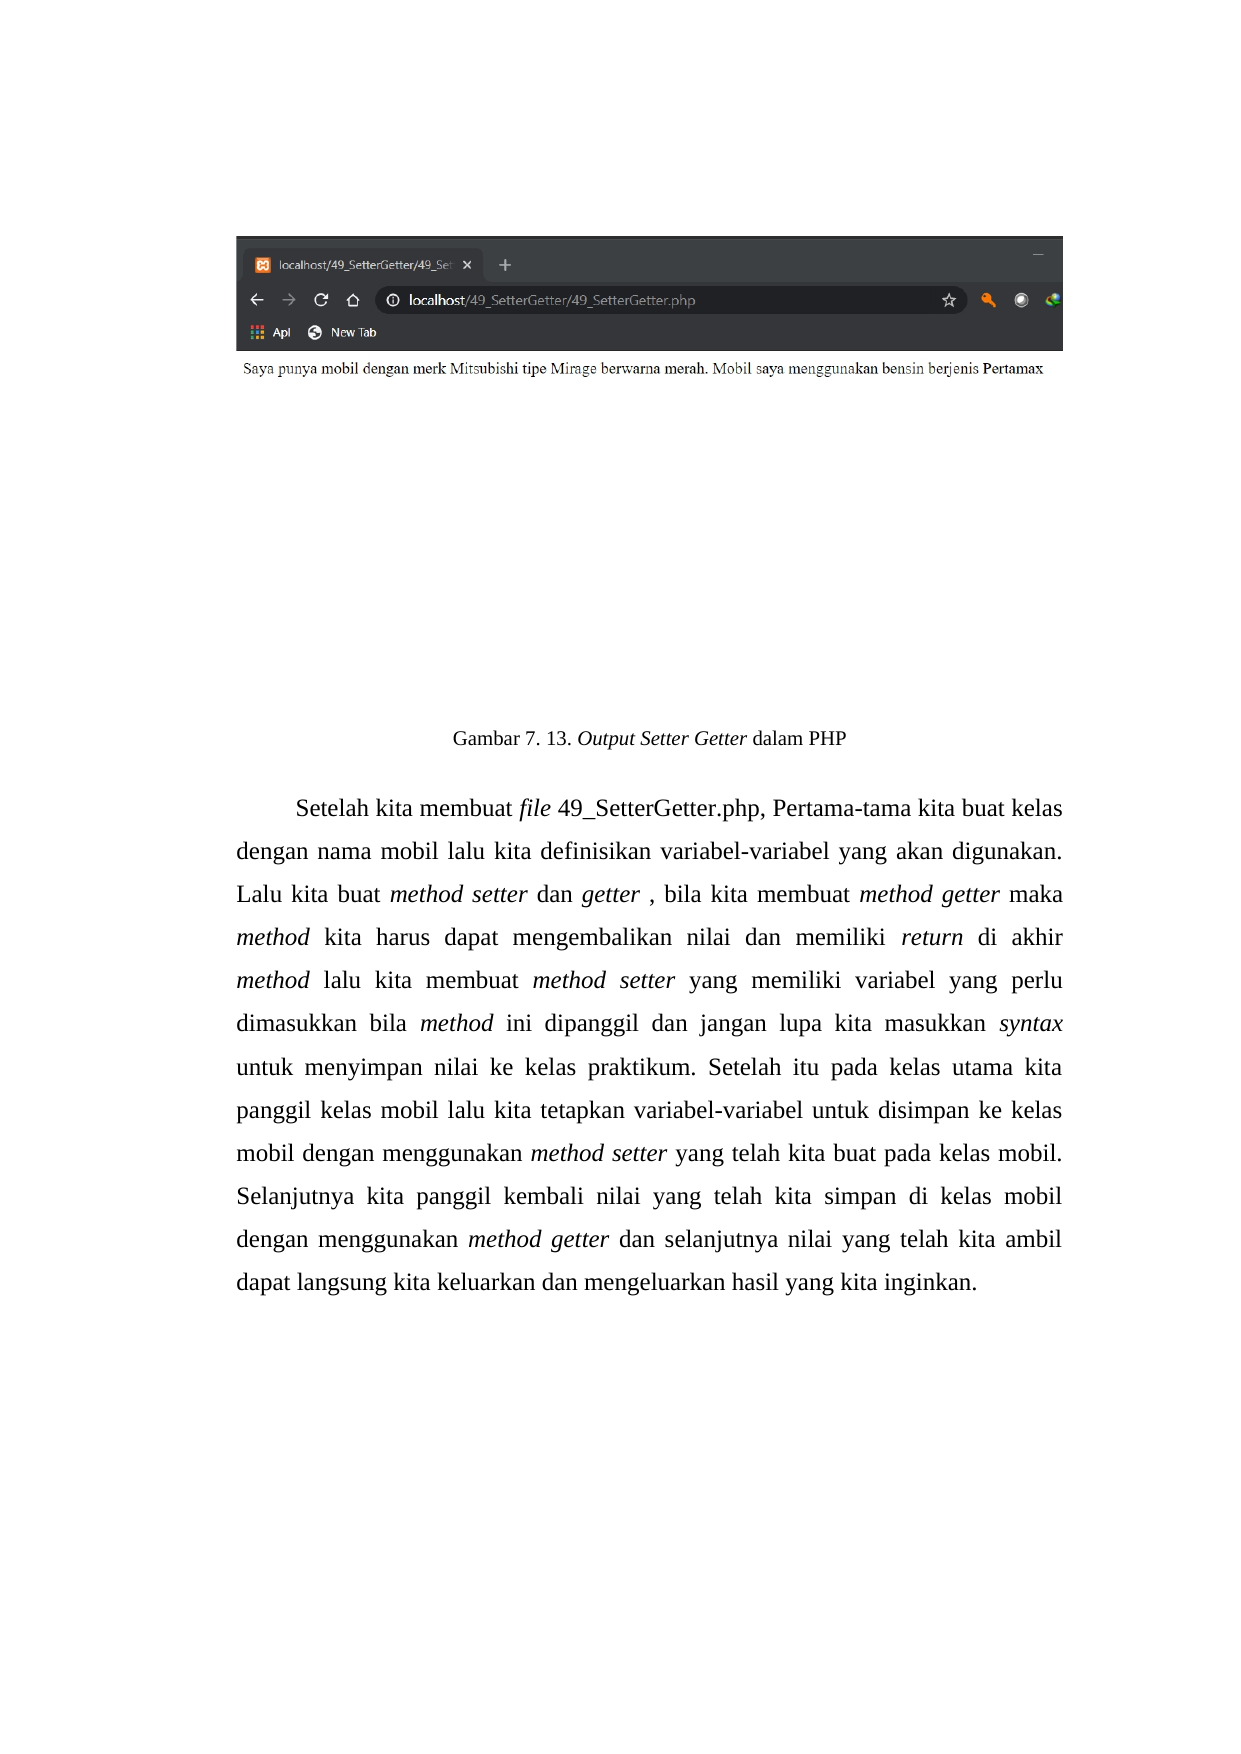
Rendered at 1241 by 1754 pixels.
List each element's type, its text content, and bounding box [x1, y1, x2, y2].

text Setelah kita membuat file 49_SetterGetter.php, Pertama-tama kita buat kelas dengan nama mobil lalu kita definisikan variabel-variabel yang akan digunakan. Lalu kita buat method setter dan getter , bila kita membuat method getter maka method kita harus dapat mengembalikan nilai dan memiliki return di akhir method lalu kita membuat method setter yang memiliki variabel yang perlu dimasukkan bila method ini dipanggil dan jangan lupa kita masukkan syntax untuk menyimpan nilai ke kelas praktikum. Setelah itu pada kelas utama kita panggil kelas mobil lalu kita tetapkan variabel-variabel untuk disimpan ke kelas mobil dengan menggunakan method setter yang telah kita buat pada kelas mobil. Selanjutnya kita panggil kembali nilai yang telah kita simpan di kelas mobil dengan menggunakan method getter dan selanjutnya nilai yang telah kita ambil dapat langsung kita keluarkan dan mengeluarkan hasil yang kita inginkan. [236, 793, 1063, 1296]
text Gambar 7. 13. Output Setter Getter dalam PHP [236, 726, 1063, 750]
picture [236, 236, 1063, 712]
